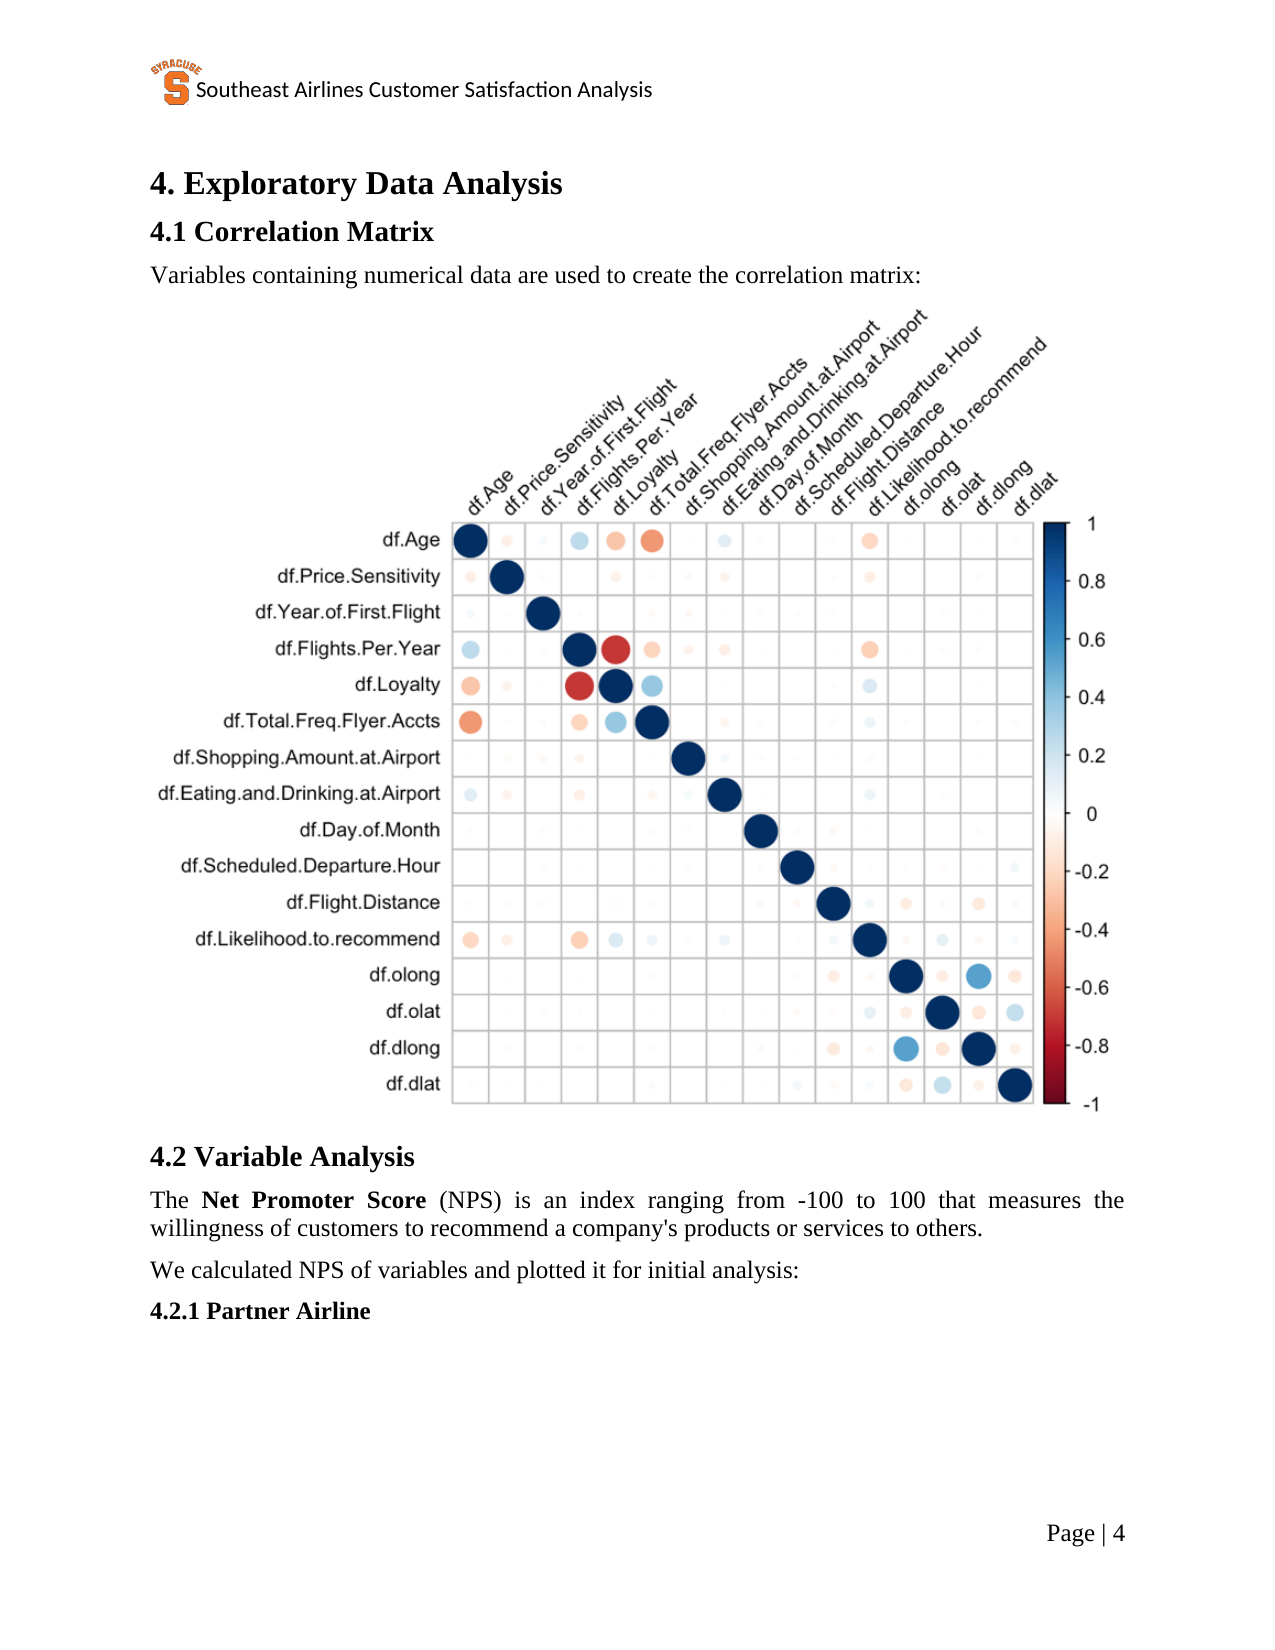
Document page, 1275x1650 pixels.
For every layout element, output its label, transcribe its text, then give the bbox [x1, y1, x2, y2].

picture [150, 58, 203, 109]
text Variables containing numerical data are used to create the correlation matrix: [150, 260, 1125, 288]
subtitle 4. Exploratory Data Analysis [150, 163, 1125, 201]
subtitle 4.2 Variable Analysis [150, 1139, 1125, 1172]
text We calculated NPS of variables and plotted it for initial analysis: [150, 1255, 1125, 1283]
text The Net Promoter Score (NPS) is an index ranging from -100 to 100 that measures the willingness of customers to recommend a company's products or services to others. [150, 1185, 1125, 1242]
text 4.2.1 Partner Airline [150, 1296, 1125, 1325]
subtitle 4.1 Correlation Matrix [150, 214, 1125, 247]
picture [150, 301, 1119, 1127]
